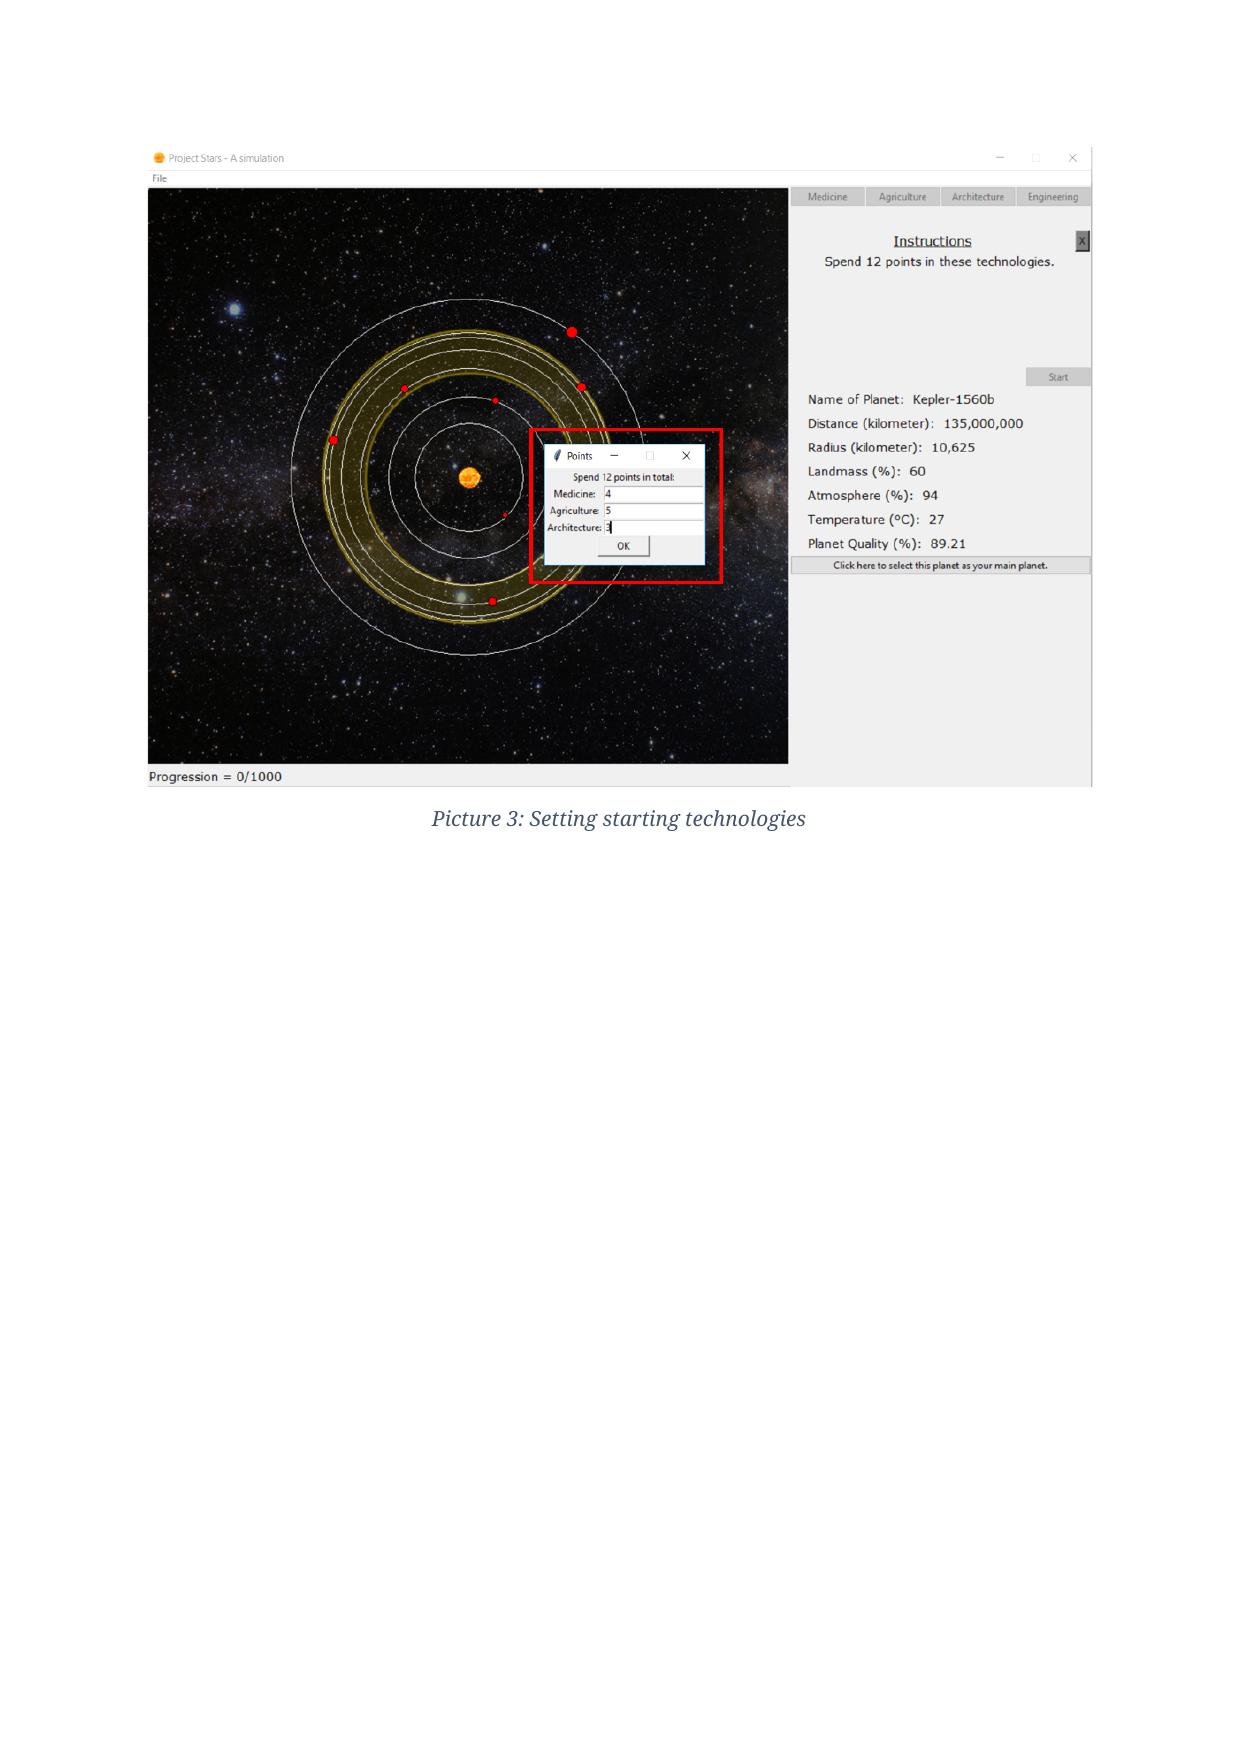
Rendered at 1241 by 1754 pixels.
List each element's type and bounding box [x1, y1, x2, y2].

picture [147, 147, 1093, 787]
